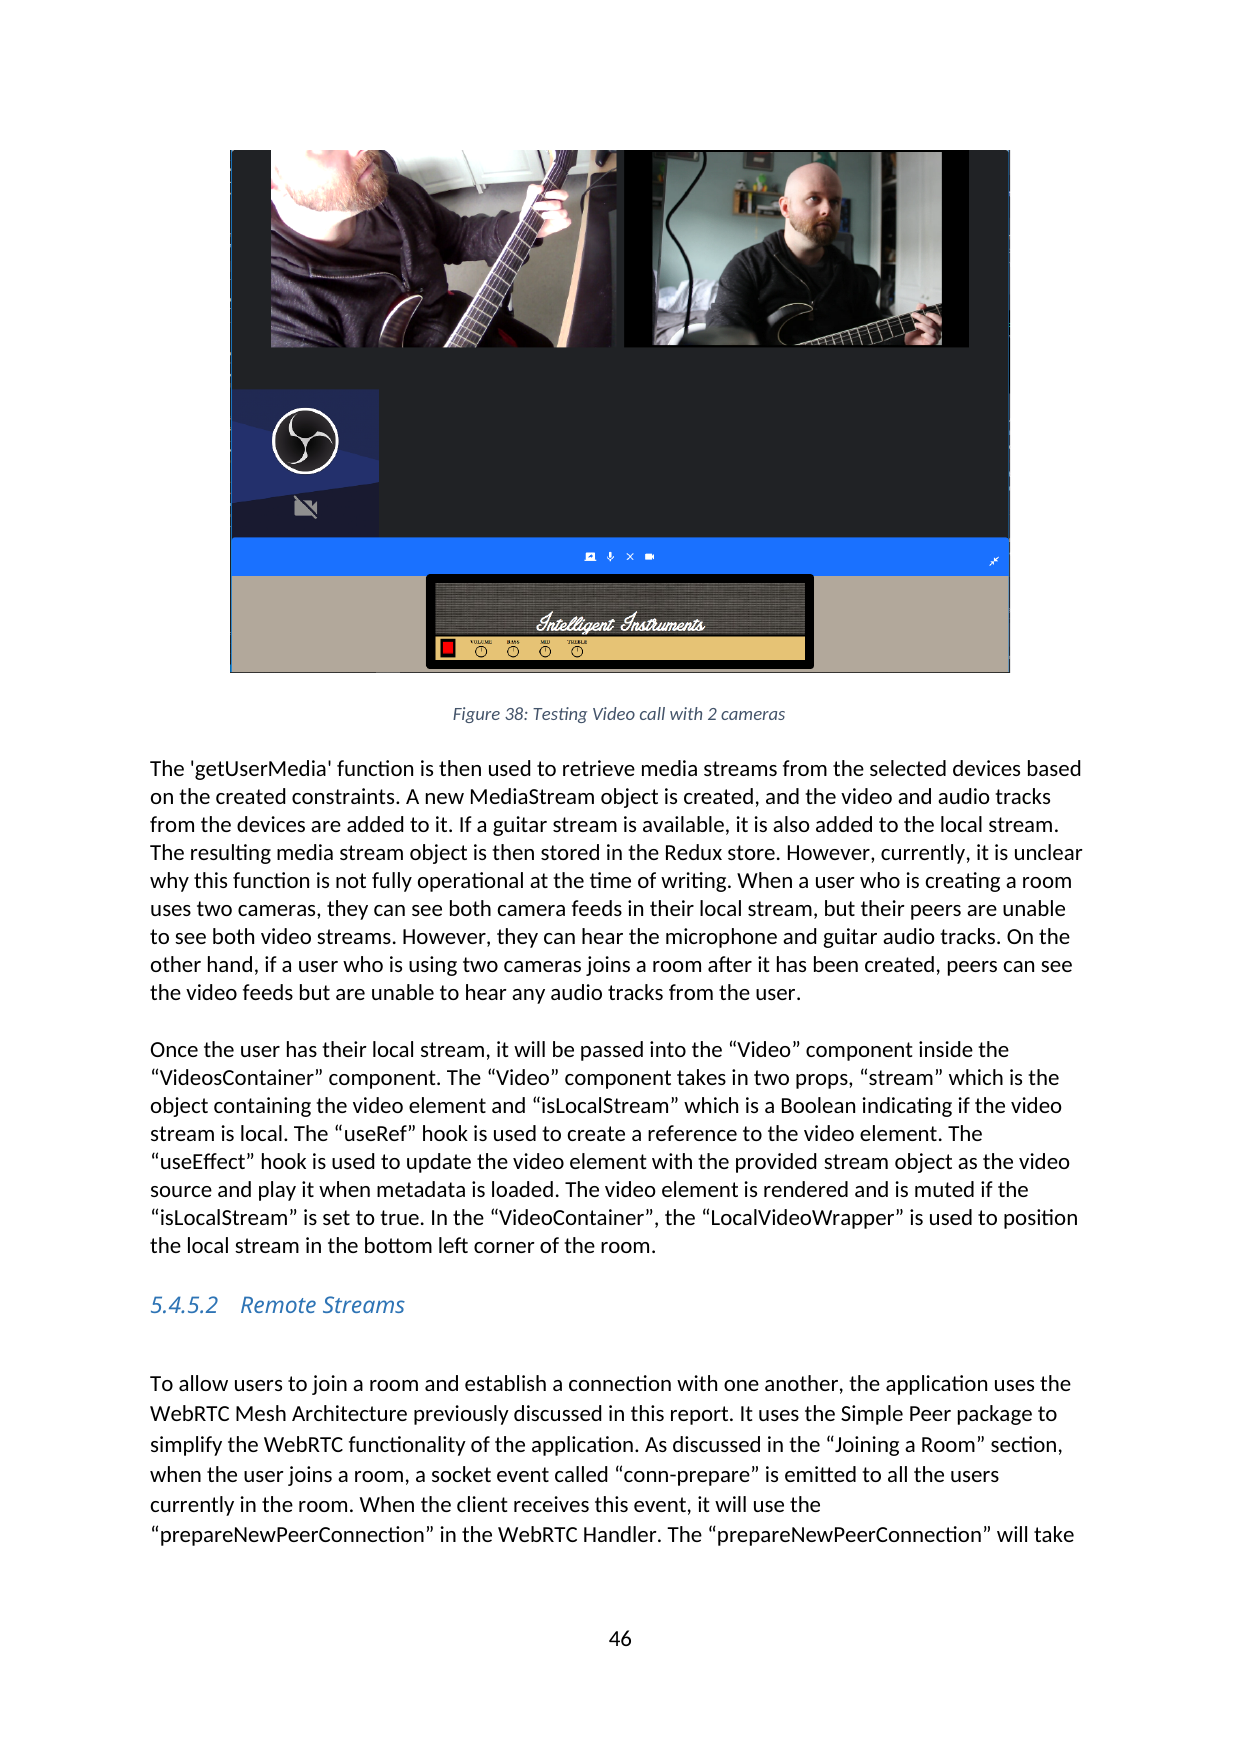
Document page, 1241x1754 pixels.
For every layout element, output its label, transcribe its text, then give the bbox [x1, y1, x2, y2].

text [150, 1369, 1090, 1548]
text Once the user has their local stream, it will be passed into the “Video” component inside the “VideosContainer” component. The “Video” component takes in two props, “stream” which is the object containing the video element and “isLocalStream” which is a Boolean indicating if the video stream is local. The “useRef” hook is used to create a reference to the video element. The “useEffect” hook is used to update the video element with the provided stream object as the video source and play it when metadata is loaded. The video element is rendered and is muted if the “isLocalStream” is set to true. In the “VideoContainer”, the “LocalVideoWrapper” is used to position the local stream in the bottom left corner of the room. [150, 1035, 1090, 1259]
text The 'getUserMedia' function is then used to retrieve media streams from the selected devices based on the created constraints. A new MediaStream object is created, and the video and audio tracks from the devices are added to it. If a guitar stream is available, it is also added to the local stream. The resulting media stream object is then stored in the Redux store. However, currently, it is unclear why this function is not fully operational at the time of writing. When a user who is creating a room uses two cameras, they can see both camera feeds in their local stream, but their peers are unable to see both video streams. However, they can hear the microphone and guitar audio tracks. On the other hand, if a user who is using two cameras joins a room after it has been created, peers can see the video feeds but are unable to hear any audio tracks from the user. [150, 754, 1090, 1006]
subtitle Remote Streams [150, 1289, 1090, 1320]
picture [230, 150, 1011, 673]
